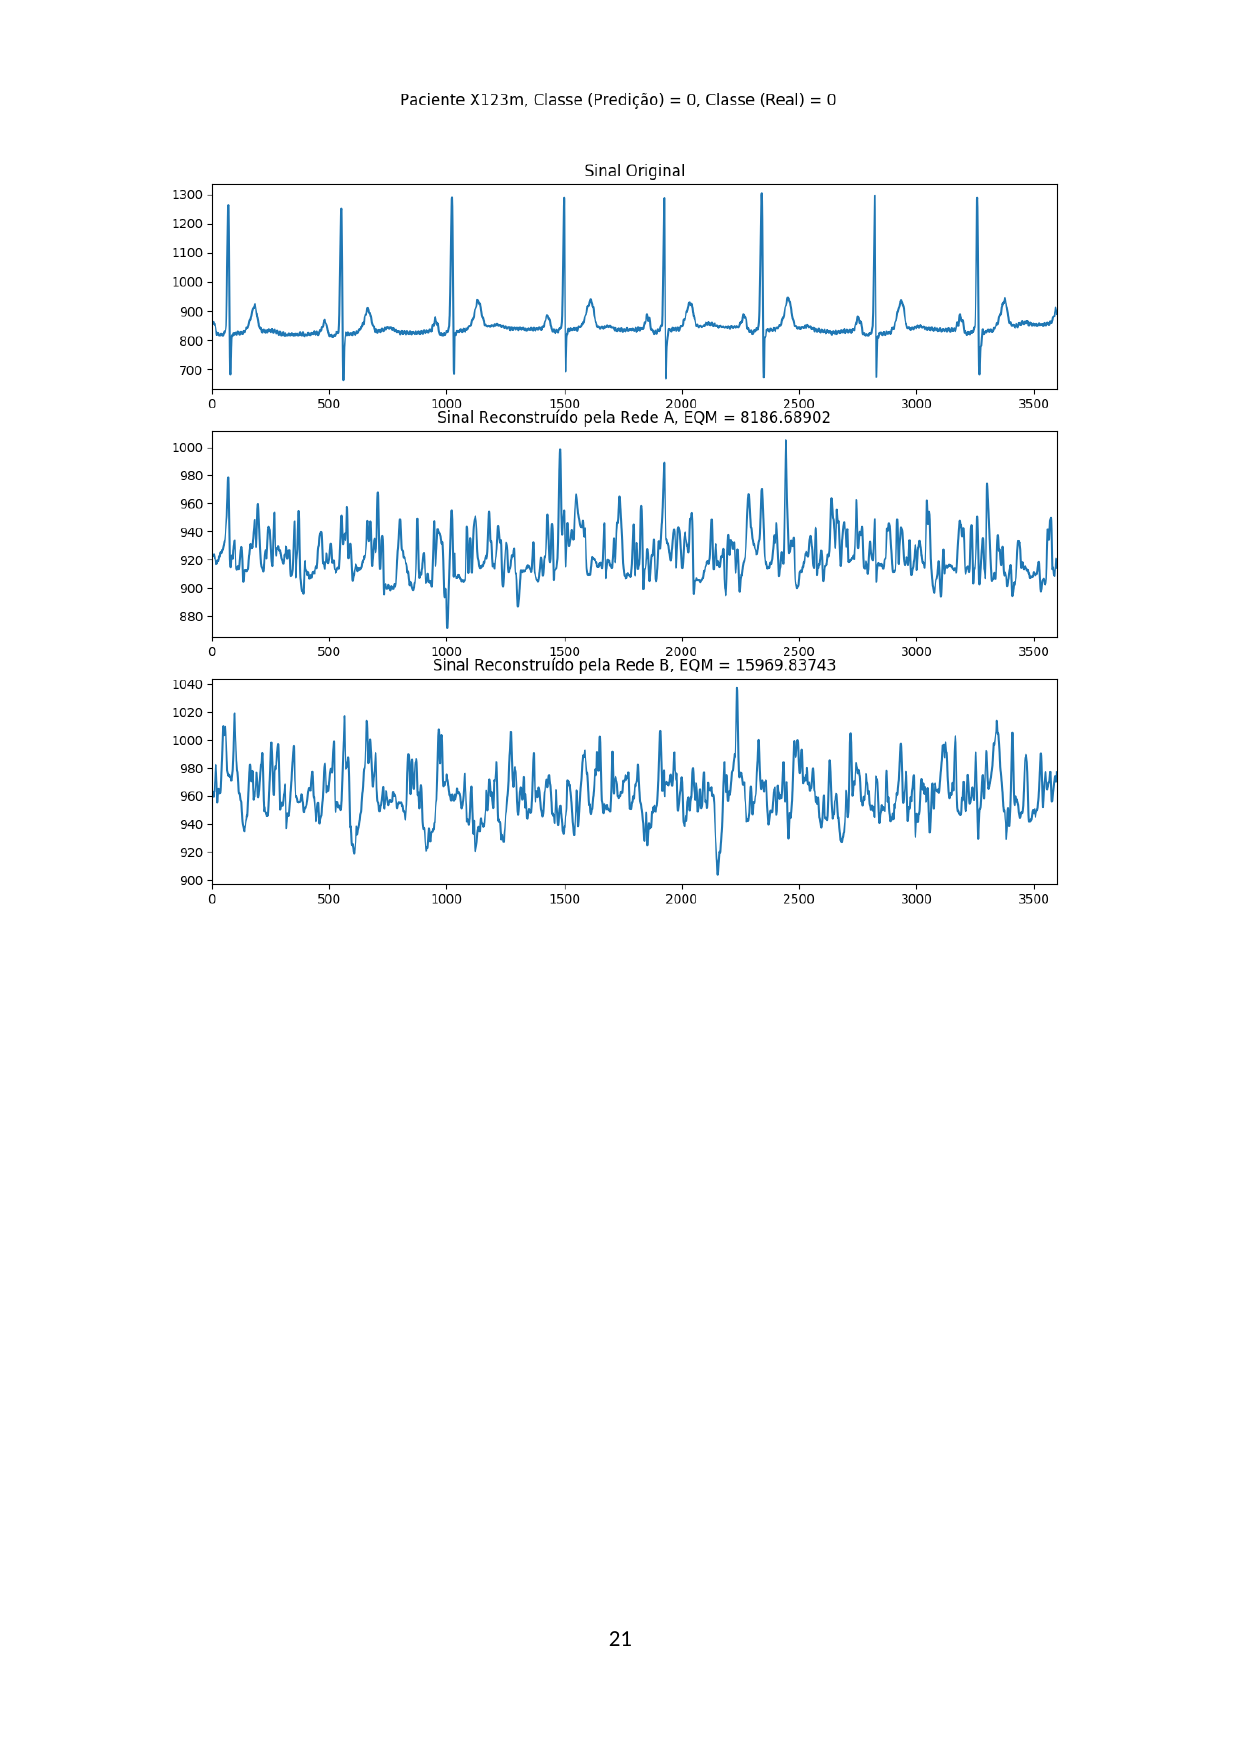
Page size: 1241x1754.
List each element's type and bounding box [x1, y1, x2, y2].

picture [75, 75, 1166, 984]
